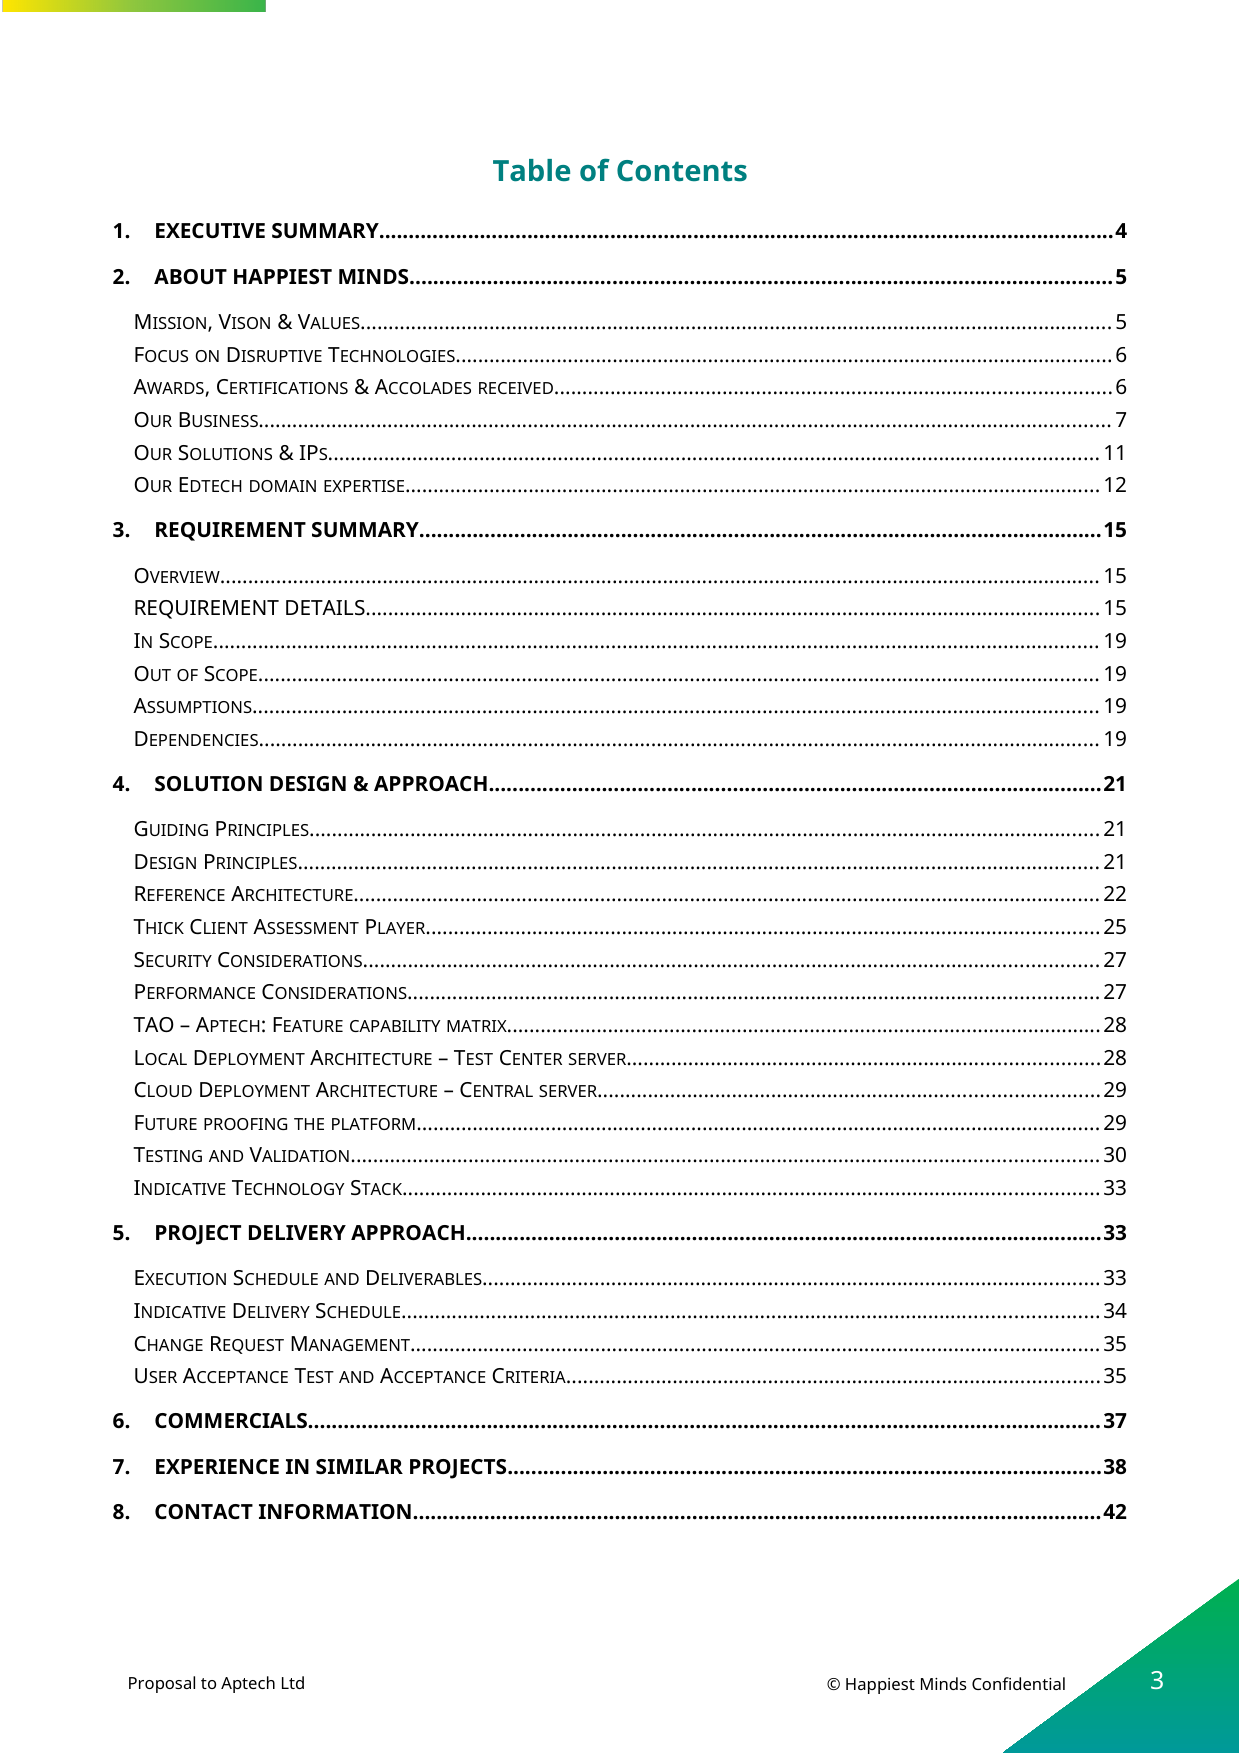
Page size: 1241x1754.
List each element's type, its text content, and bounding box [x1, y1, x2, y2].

text Execution Schedule and Deliverables 33 [133, 1263, 1128, 1292]
text 5. Project Delivery Approach 33 [112, 1218, 1128, 1247]
text Focus on Disruptive Technologies 6 [133, 340, 1128, 368]
text Awards, Certifications & Accolades received 6 [133, 372, 1128, 401]
text Future proofing the platform 29 [133, 1108, 1128, 1136]
text Cloud Deployment Architecture – Central server 29 [133, 1075, 1128, 1104]
text In Scope 19 [133, 626, 1128, 654]
text TAO – Aptech: Feature capability matrix 28 [133, 1010, 1128, 1038]
text Guiding Principles 21 [133, 814, 1128, 843]
text Dependencies 19 [133, 724, 1128, 752]
text REQUIREMENT DETAILS 15 [133, 593, 1128, 622]
text Reference Architecture 22 [133, 879, 1128, 908]
text 3. Requirement Summary 15 [112, 515, 1128, 544]
text Mission, Vison & Values 5 [133, 307, 1128, 336]
text Table of Contents [112, 150, 1128, 190]
text Overview 15 [133, 561, 1128, 589]
text 7. Experience in Similar Projects 38 [112, 1452, 1128, 1480]
text Indicative Delivery Schedule 34 [133, 1296, 1128, 1324]
text 6. Commercials 37 [112, 1406, 1128, 1435]
text Design Principles 21 [133, 847, 1128, 875]
text 1. Executive Summary 4 [112, 216, 1128, 245]
text Security Considerations 27 [133, 945, 1128, 973]
text Local Deployment Architecture – Test Center server 28 [133, 1043, 1128, 1071]
text Our Edtech domain expertise 12 [133, 470, 1128, 499]
text Thick Client Assessment Player 25 [133, 912, 1128, 941]
text 2. About Happiest Minds 5 [112, 262, 1128, 290]
text Assumptions 19 [133, 691, 1128, 720]
text Our Solutions & IPs 11 [133, 438, 1128, 466]
text 4. SOLUTION DESIGN & APPROACH 21 [112, 769, 1128, 797]
text Change Request Management 35 [133, 1329, 1128, 1357]
text 8. Contact Information 42 [112, 1497, 1128, 1526]
text Testing and Validation 30 [133, 1140, 1128, 1169]
picture [0, 0, 273, 12]
text Out of Scope 19 [133, 659, 1128, 687]
text User Acceptance Test and Acceptance Criteria 35 [133, 1361, 1128, 1390]
text Performance Considerations 27 [133, 977, 1128, 1006]
text Our Business 7 [133, 405, 1128, 433]
text Indicative Technology Stack 33 [133, 1173, 1128, 1201]
